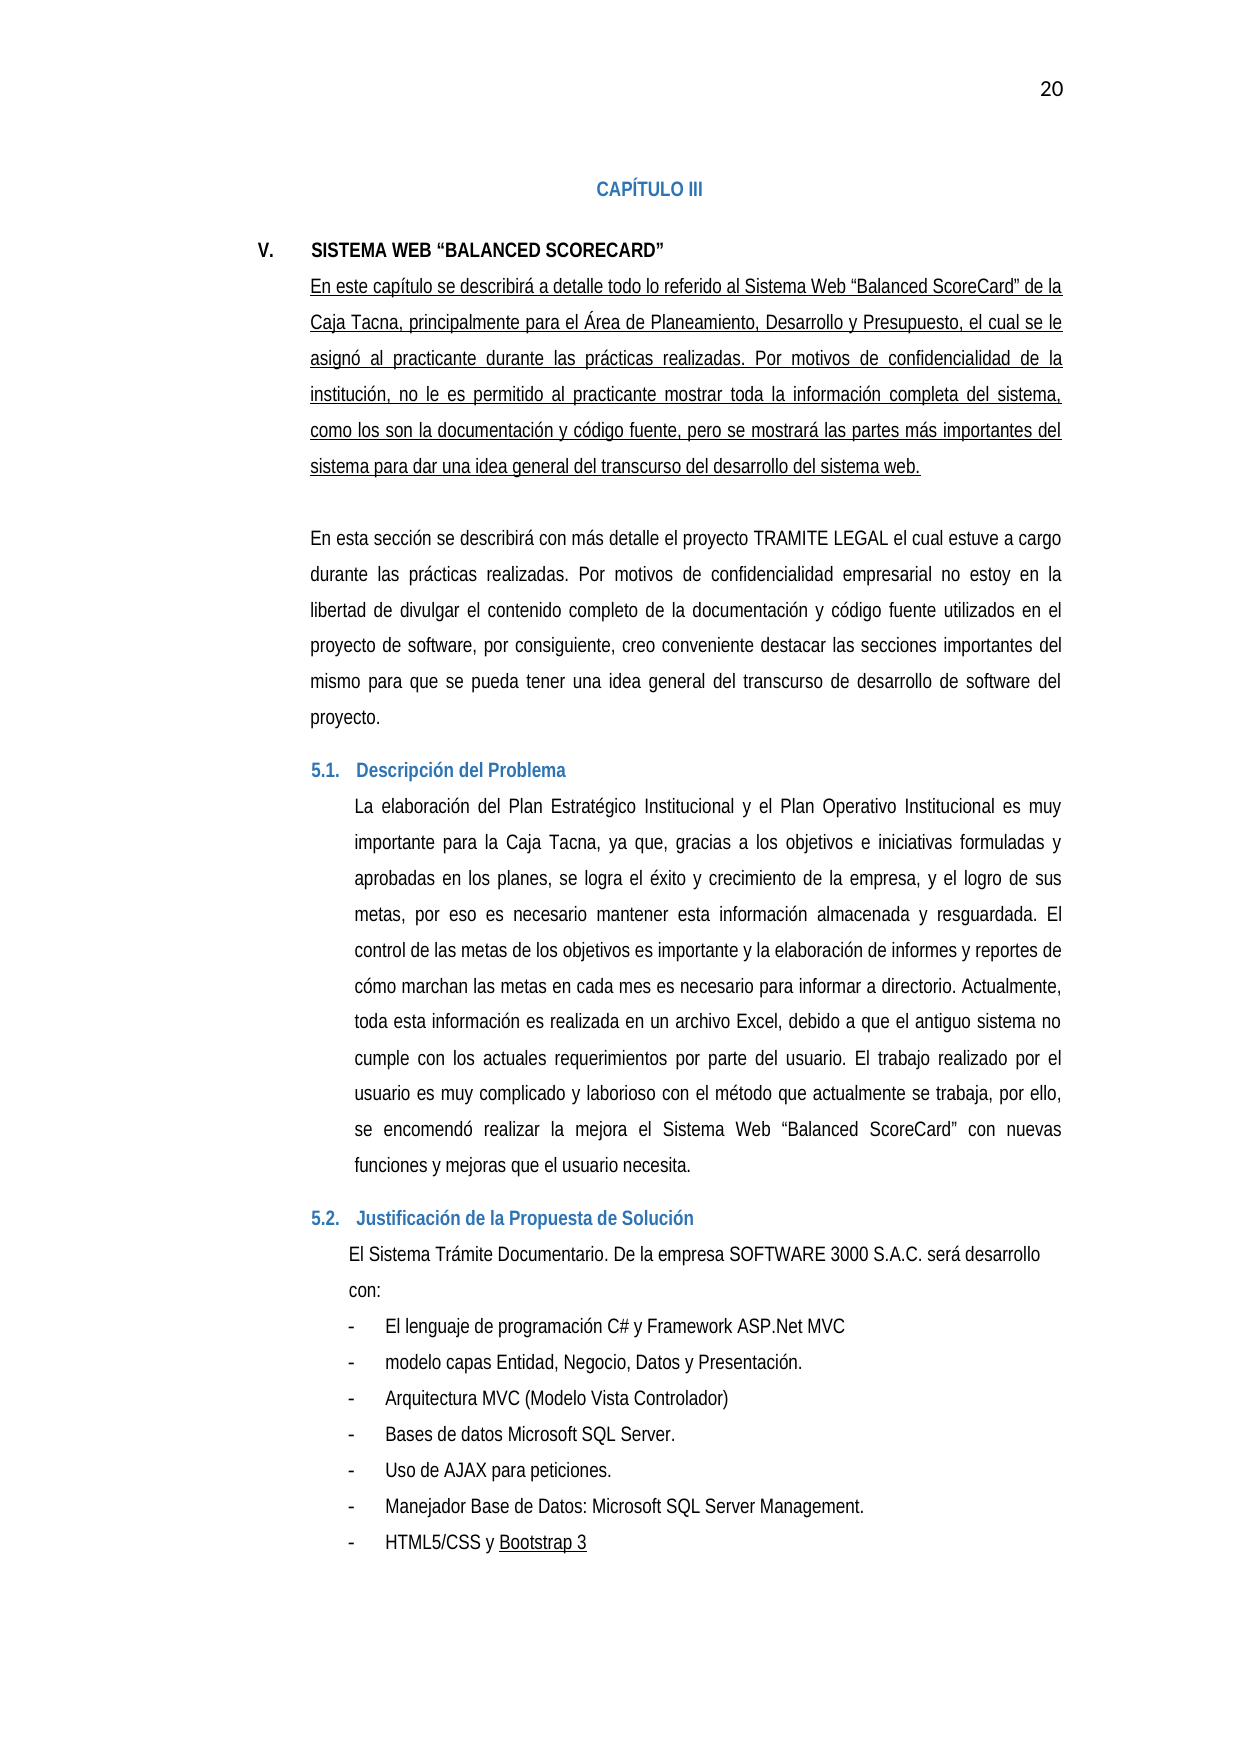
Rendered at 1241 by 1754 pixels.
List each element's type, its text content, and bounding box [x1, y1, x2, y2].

list Bases de datos Microsoft SQL Server. [348, 1422, 1063, 1446]
list El lenguaje de programación C# y Framework ASP.Net MVC [348, 1314, 1063, 1338]
list HTML5/CSS y Bootstrap 3 [348, 1530, 1063, 1554]
text CAPÍTULO III [236, 177, 1063, 201]
list Manejador Base de Datos: Microsoft SQL Server Management. [348, 1494, 1063, 1518]
list modelo capas Entidad, Negocio, Datos y Presentación. [348, 1350, 1063, 1374]
list Justificación de la Propuesta de Solución [311, 1206, 1063, 1230]
list En este capítulo se describirá a detalle todo lo referido al Sistema Web “Balanced ScoreCard” de la Caja Tacna, principalmente para el Área de Planeamiento, Desarrollo y Presupuesto, el cual se le asignó al practicante durante las prácticas realizadas. Por motivos de confidencialidad de la institución, no le es permitido al practicante mostrar toda la información completa del sistema, como los son la documentación y código fuente, pero se mostrará las partes más importantes del sistema para dar una idea general del transcurso del desarrollo del sistema web. [310, 368, 1063, 478]
list Descripción del Problema [311, 758, 1063, 782]
list Arquitectura MVC (Modelo Vista Controlador) [348, 1386, 1063, 1410]
list La elaboración del Plan Estratégico Institucional y el Plan Operativo Institucional es muy importante para la Caja Tacna, ya que, gracias a los objetivos e iniciativas formuladas y aprobadas en los planes, se logra el éxito y crecimiento de la empresa, y el logro de sus metas, por eso es necesario mantener esta información almacenada y resguardada. El control de las metas de los objetivos es importante y la elaboración de informes y reportes de cómo marchan las metas en cada mes es necesario para informar a directorio. Actualmente, toda esta información es realizada en un archivo Excel, debido a que el antiguo sistema no cumple con los actuales requerimientos por parte del usuario. El trabajo realizado por el usuario es muy complicado y laborioso con el método que actualmente se trabaja, por ello, se encomendó realizar la mejora el Sistema Web “Balanced ScoreCard” con nuevas funciones y mejoras que el usuario necesita. [354, 794, 1063, 1177]
list En esta sección se describirá con más detalle el proyecto TRAMITE LEGAL el cual estuve a cargo durante las prácticas realizadas. Por motivos de confidencialidad empresarial no estoy en la libertad de divulgar el contenido completo de la documentación y código fuente utilizados en el proyecto de software, por consiguiente, creo conveniente destacar las secciones importantes del mismo para que se pueda tener una idea general del transcurso de desarrollo de software del proyecto. [310, 526, 1063, 729]
list Uso de AJAX para peticiones. [348, 1458, 1063, 1482]
list El Sistema Trámite Documentario. De la empresa SOFTWARE 3000 S.A.C. será desarrollo con: [349, 1242, 1063, 1302]
list SISTEMA WEB “BALANCED SCORECARD” [274, 238, 1063, 262]
